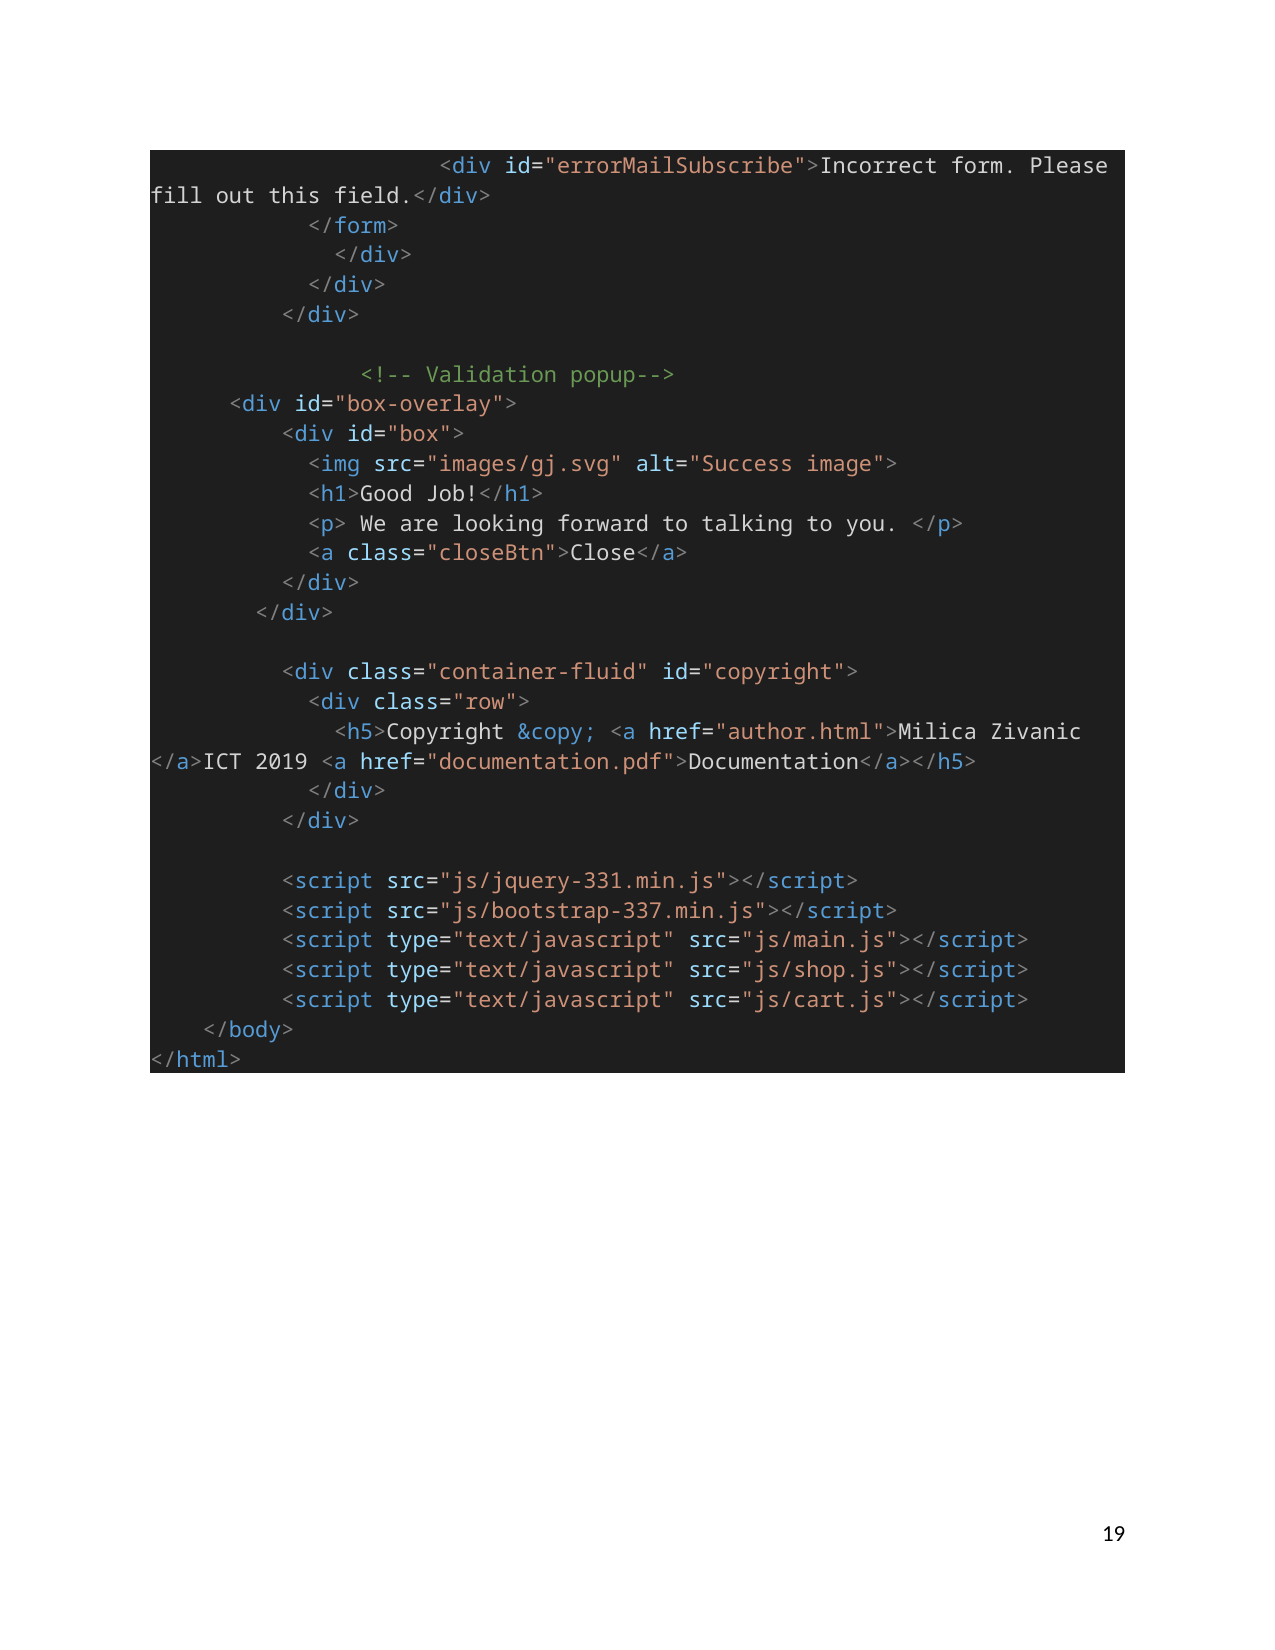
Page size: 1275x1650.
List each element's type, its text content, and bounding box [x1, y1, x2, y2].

text <!-- Validation popup--> [150, 358, 1125, 388]
text <div class="row"> [150, 686, 1125, 716]
text <script type="text/javascript" src="js/main.js"></script> [150, 924, 1125, 954]
text </div> [150, 269, 1125, 299]
text </div> [150, 597, 1125, 627]
text <a class="closeBtn">Close</a> [150, 537, 1125, 567]
text <img src="images/gj.svg" alt="Success image"> [150, 448, 1125, 478]
text </div> [150, 567, 1125, 597]
text <script type="text/javascript" src="js/shop.js"></script> [150, 954, 1125, 984]
text </body> [150, 1014, 1125, 1043]
text <script src="js/jquery-331.min.js"></script> [150, 865, 1125, 894]
text <script type="text/javascript" src="js/cart.js"></script> [150, 984, 1125, 1014]
text <script src="js/bootstrap-337.min.js"></script> [150, 894, 1125, 924]
text <p> We are looking forward to talking to you. </p> [150, 507, 1125, 537]
text </div> [150, 299, 1125, 329]
text </div> [150, 239, 1125, 269]
text <div class="container-fluid" id="copyright"> [150, 656, 1125, 686]
text <div id="errorMailSubscribe">Incorrect form. Please fill out this field.</div> [150, 150, 1125, 209]
text <h1>Good Job!</h1> [150, 478, 1125, 507]
text <div id="box"> [150, 418, 1125, 448]
text </div> [150, 776, 1125, 805]
text <h5>Copyright &copy; <a href="author.html">Milica Zivanic </a>ICT 2019 <a href="documentation.pdf">Documentation</a></h5> [150, 716, 1125, 776]
text </form> [150, 209, 1125, 239]
text </div> [150, 805, 1125, 835]
text <div id="box-overlay"> [150, 388, 1125, 418]
text </html> [150, 1043, 1125, 1073]
